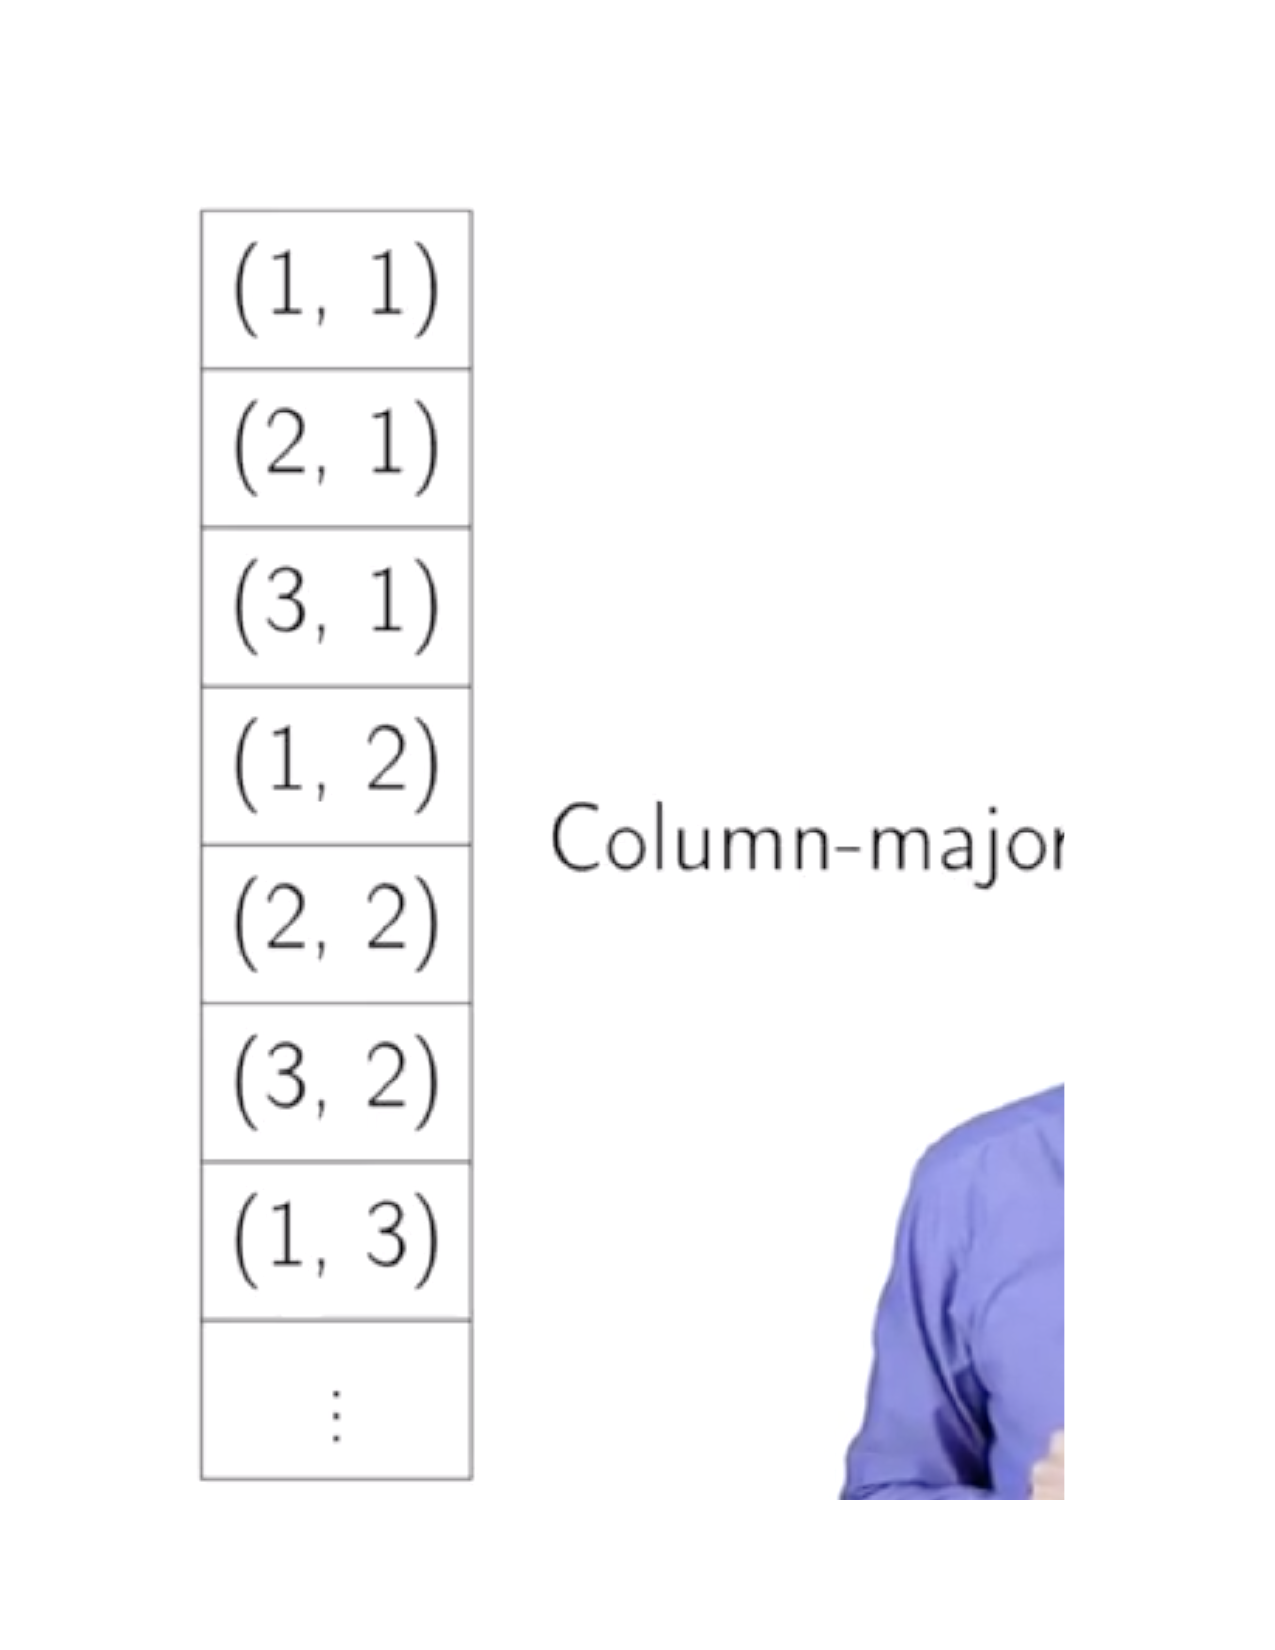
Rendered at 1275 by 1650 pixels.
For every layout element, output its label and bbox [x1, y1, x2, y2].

picture [150, 150, 1065, 1500]
